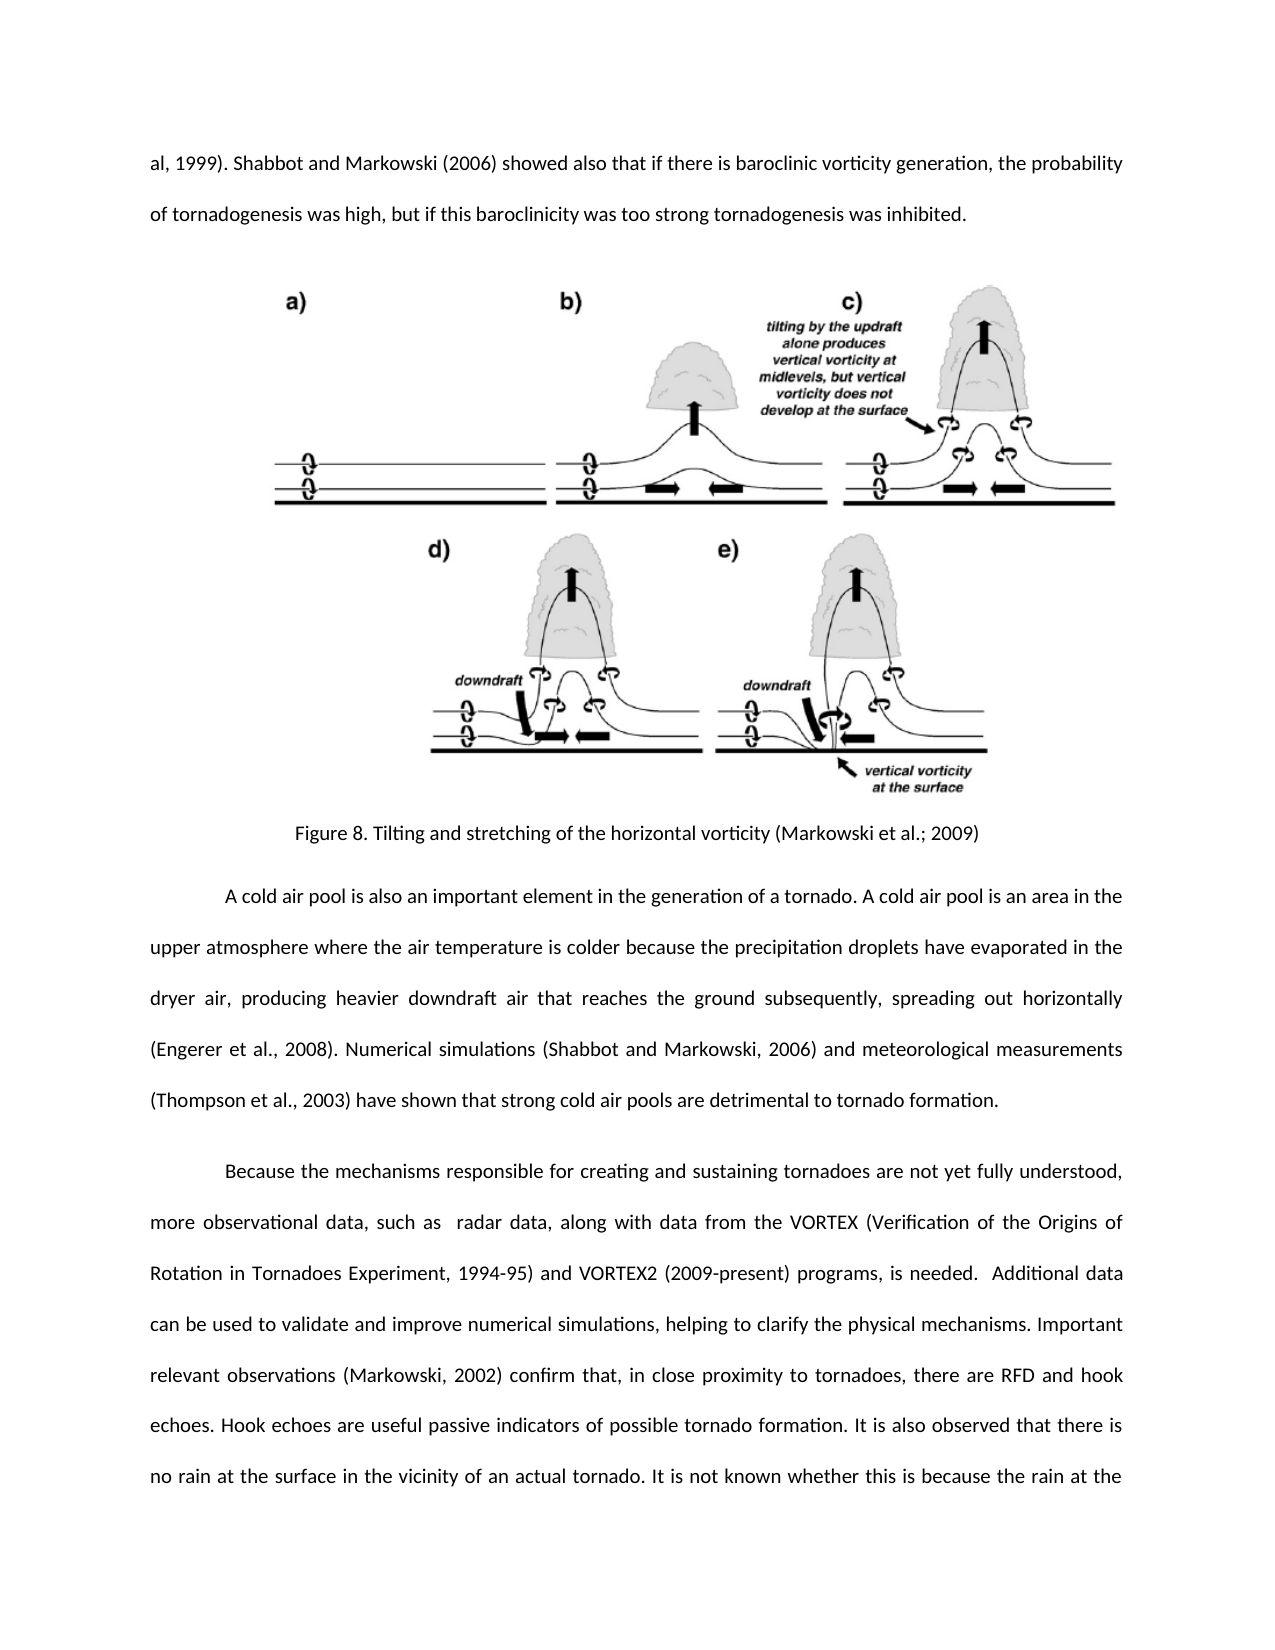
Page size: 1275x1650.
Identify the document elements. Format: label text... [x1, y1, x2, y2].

picture [225, 276, 1151, 808]
text A cold air pool is also an important element in the generation of a tornado. A cold air pool is an area in the upper atmosphere where the air temperature is colder because the precipitation droplets have evaporated in the dryer air, producing heavier downdraft air that reaches the ground subsequently, spreading out horizontally (Engerer et al., 2008). Numerical simulations (Shabbot and Markowski, 2006) and meteorological measurements (Thompson et al., 2003) have shown that strong cold air pools are detrimental to tornado formation. [150, 883, 1125, 1112]
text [150, 150, 1125, 226]
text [150, 1158, 1125, 1489]
